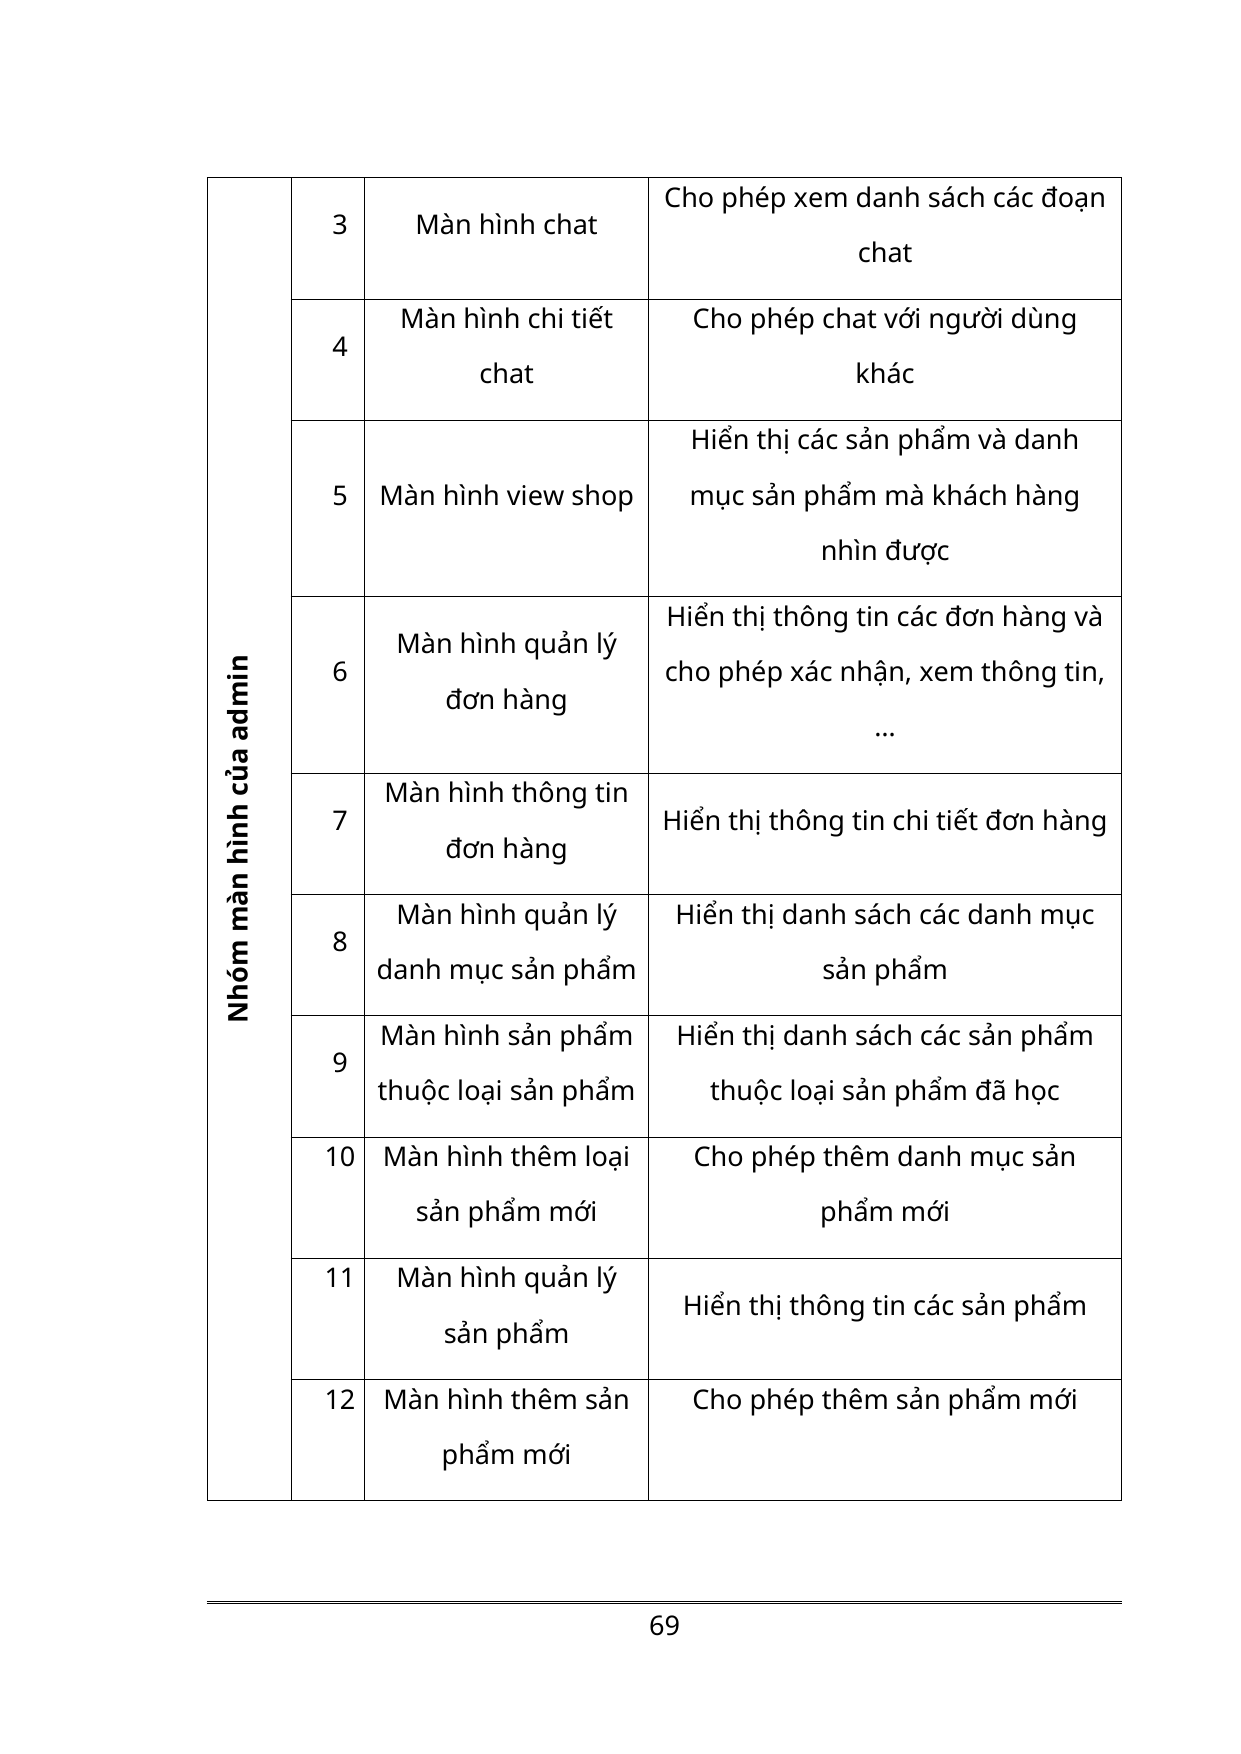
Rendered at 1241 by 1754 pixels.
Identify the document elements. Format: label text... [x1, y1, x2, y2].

table_cell Hiển thị thông tin các đơn hàng và cho phép xác nhận, xem thông tin, … [649, 597, 1121, 773]
table_cell [292, 1016, 364, 1137]
table_cell [292, 1138, 364, 1258]
table_cell Màn hình quản lý sản phẩm [365, 1259, 648, 1379]
table_cell [292, 1380, 364, 1500]
table_cell Hiển thị các sản phẩm và danh mục sản phẩm mà khách hàng nhìn được [649, 421, 1121, 596]
table_cell Màn hình chat [365, 178, 648, 298]
table_cell [292, 300, 364, 420]
table_cell Hiển thị danh sách các danh mục sản phẩm [649, 895, 1121, 1015]
table_cell Hiển thị thông tin chi tiết đơn hàng [649, 774, 1121, 894]
table_cell Hiển thị danh sách các sản phẩm thuộc loại sản phẩm đã học [649, 1016, 1121, 1137]
table_cell Màn hình thông tin đơn hàng [365, 774, 648, 894]
table_cell Màn hình thêm loại sản phẩm mới [365, 1138, 648, 1258]
table_cell Màn hình sản phẩm thuộc loại sản phẩm [365, 1016, 648, 1137]
table_cell Cho phép chat với người dùng khác [649, 300, 1121, 420]
table_cell Cho phép thêm danh mục sản phẩm mới [649, 1138, 1121, 1258]
table_cell Màn hình view shop [365, 421, 648, 596]
table_cell Màn hình chi tiết chat [365, 300, 648, 420]
table_cell [292, 178, 364, 298]
table_cell Hiển thị thông tin các sản phẩm [649, 1259, 1121, 1379]
table_cell Màn hình quản lý đơn hàng [365, 597, 648, 773]
table_cell [292, 597, 364, 773]
table_cell [292, 1259, 364, 1379]
table_cell Màn hình quản lý danh mục sản phẩm [365, 895, 648, 1015]
table_cell [292, 774, 364, 894]
table_cell [292, 421, 364, 596]
table_cell [292, 895, 364, 1015]
table_cell Cho phép xem danh sách các đoạn chat [649, 178, 1121, 298]
table_cell Cho phép thêm sản phẩm mới [649, 1380, 1121, 1500]
table_cell Màn hình thêm sản phẩm mới [365, 1380, 648, 1500]
